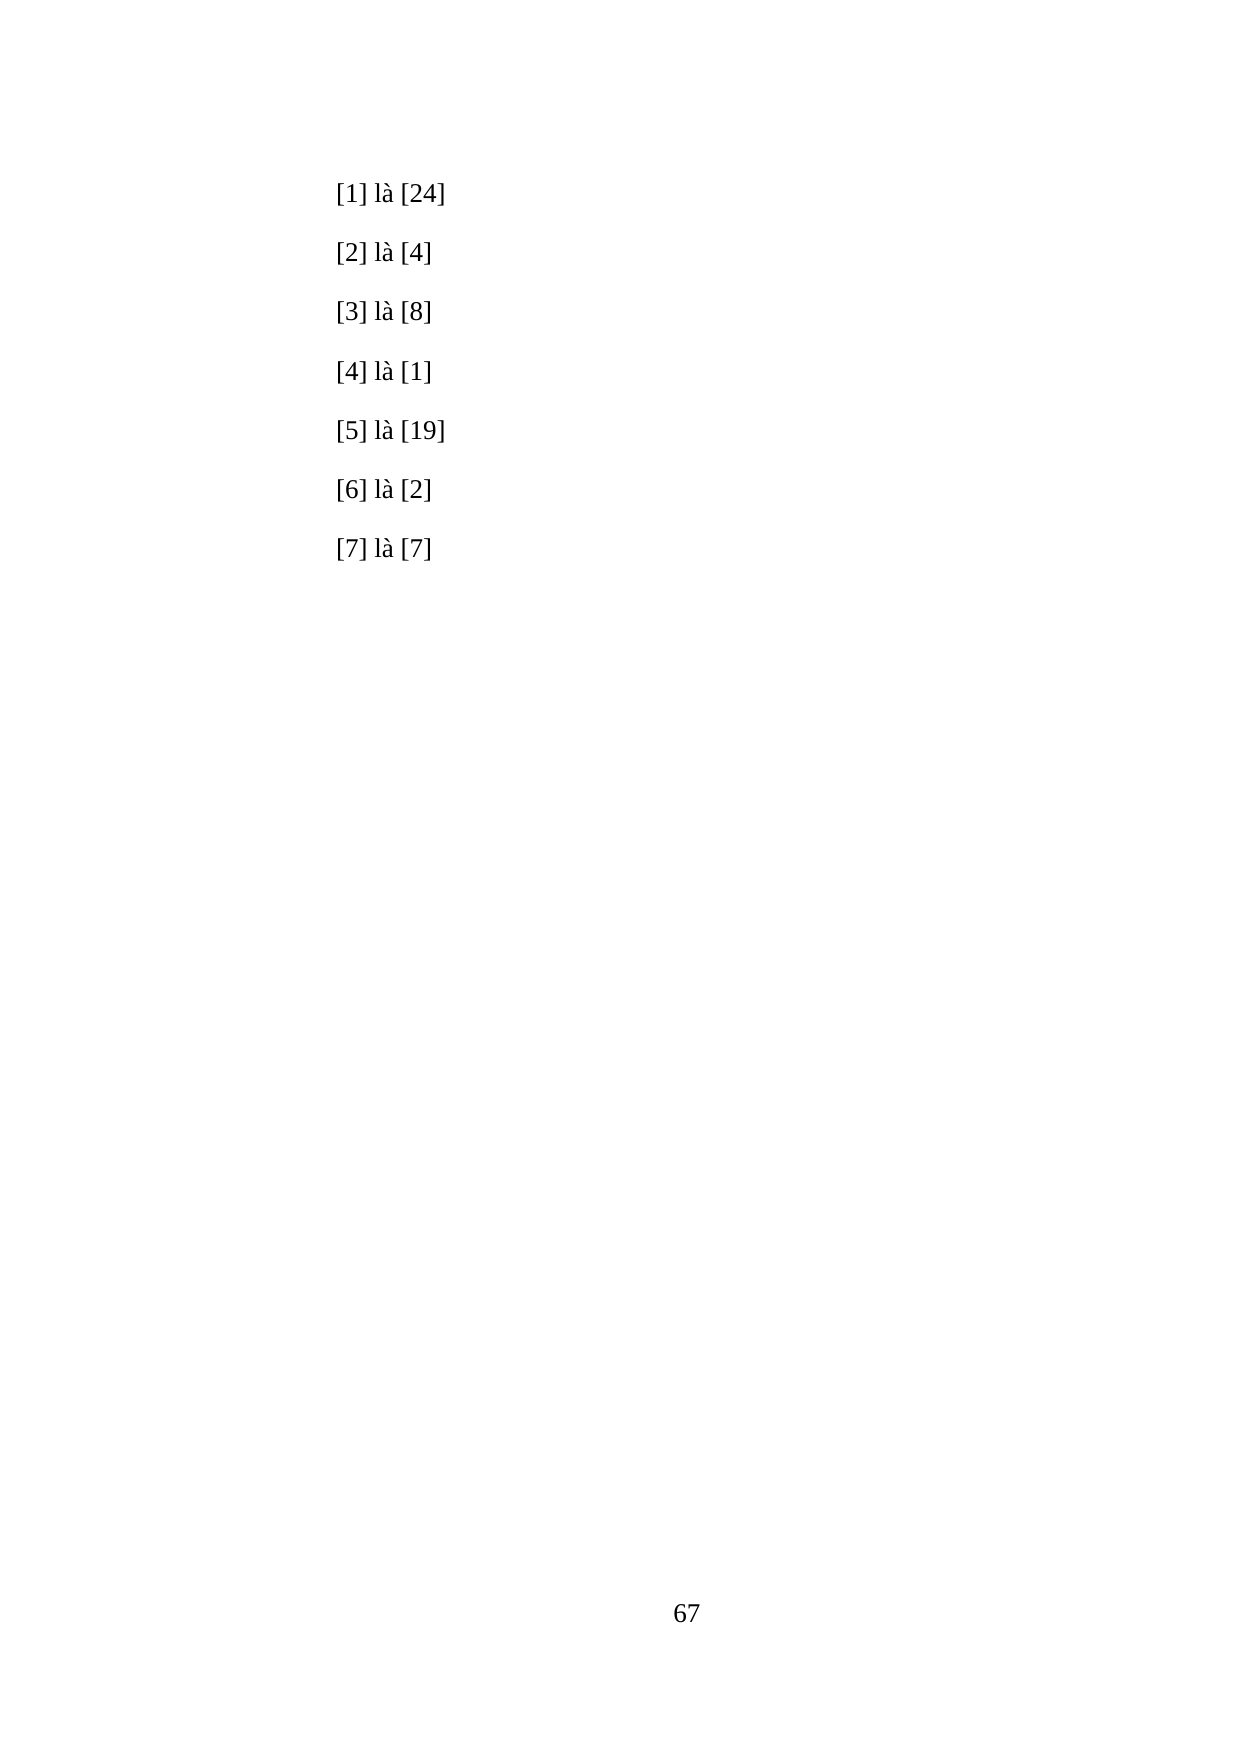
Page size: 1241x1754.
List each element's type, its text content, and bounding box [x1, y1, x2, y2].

list [1] là [24] [336, 177, 1092, 208]
list [5] là [19] [336, 414, 1092, 445]
list [6] là [2] [336, 473, 1092, 504]
list [2] là [4] [336, 236, 1092, 267]
list [3] là [8] [336, 296, 1092, 327]
list [7] là [7] [336, 532, 1092, 563]
list [4] là [1] [336, 355, 1092, 386]
